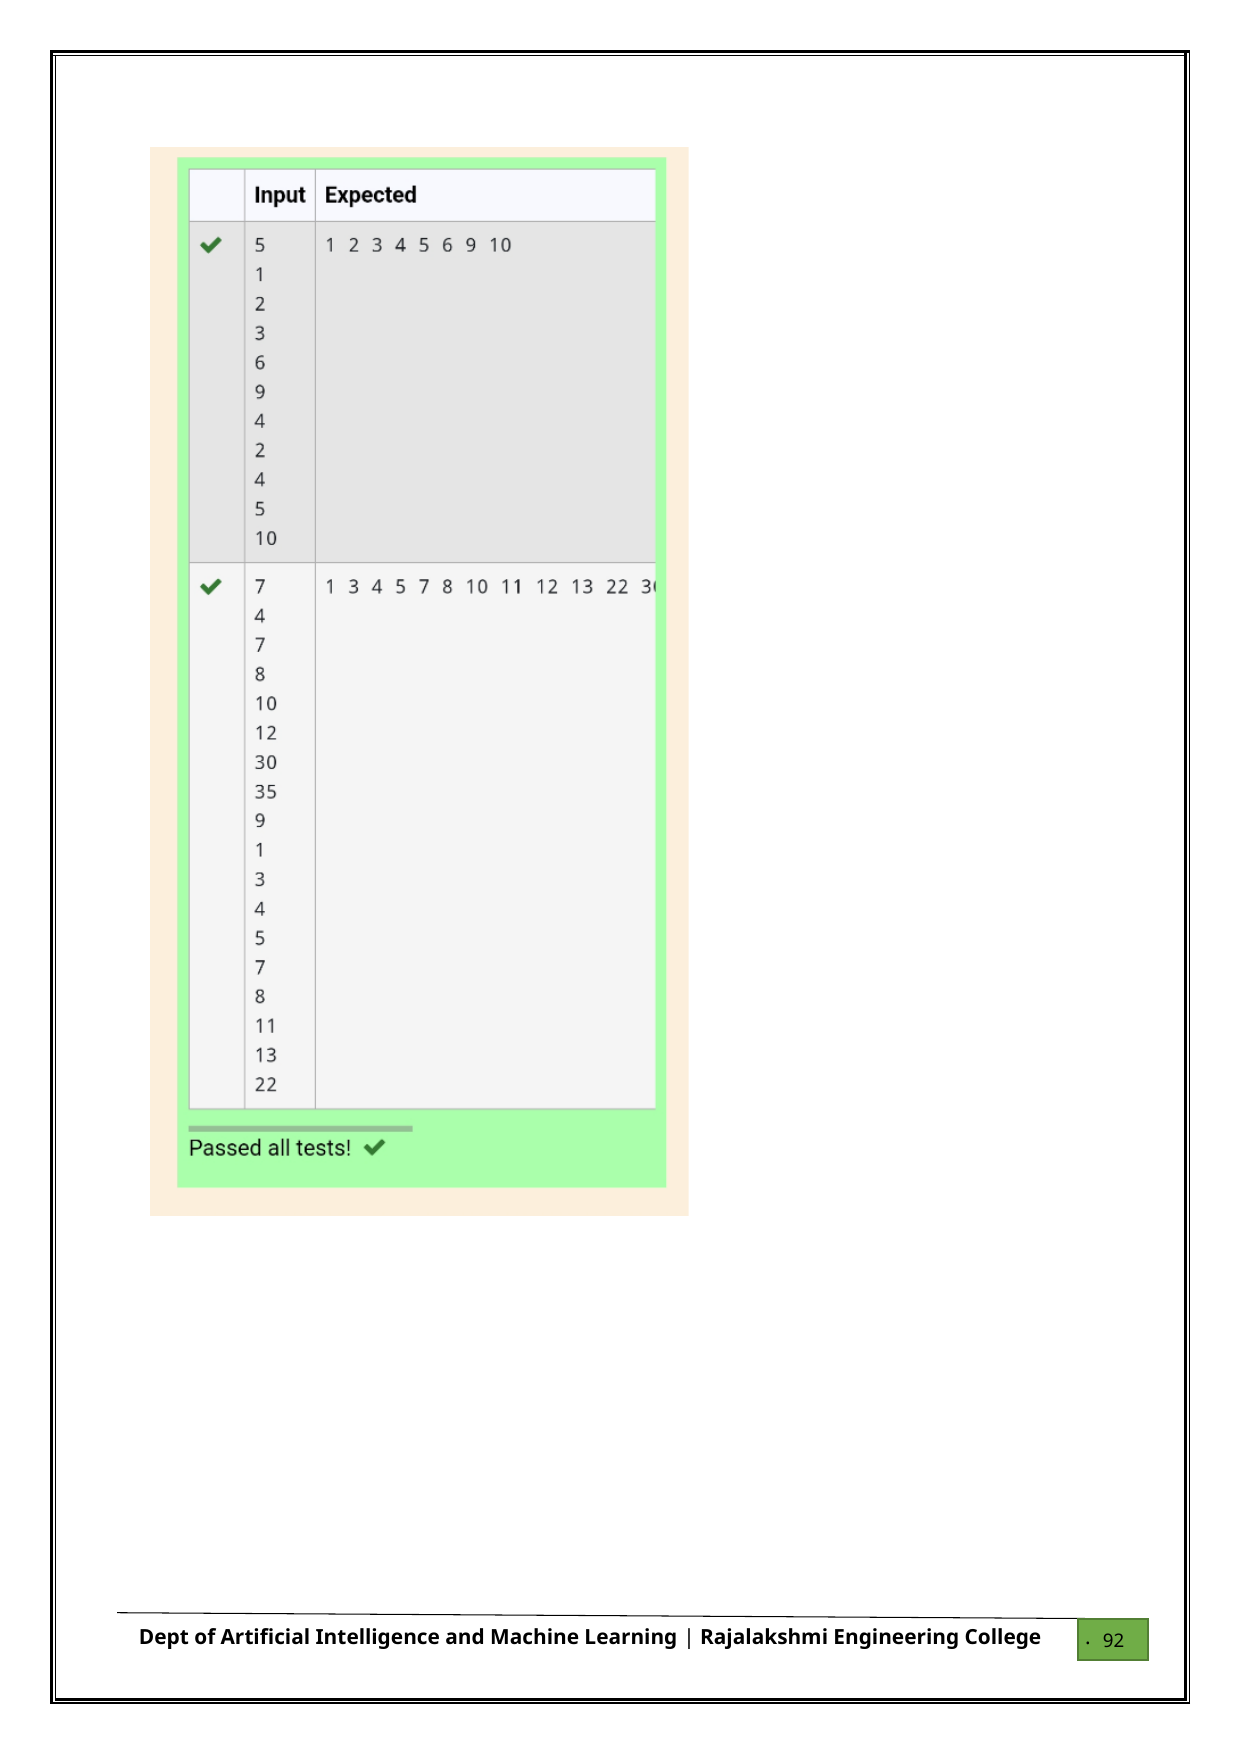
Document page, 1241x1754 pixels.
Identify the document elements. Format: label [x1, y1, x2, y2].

picture [150, 147, 689, 1216]
